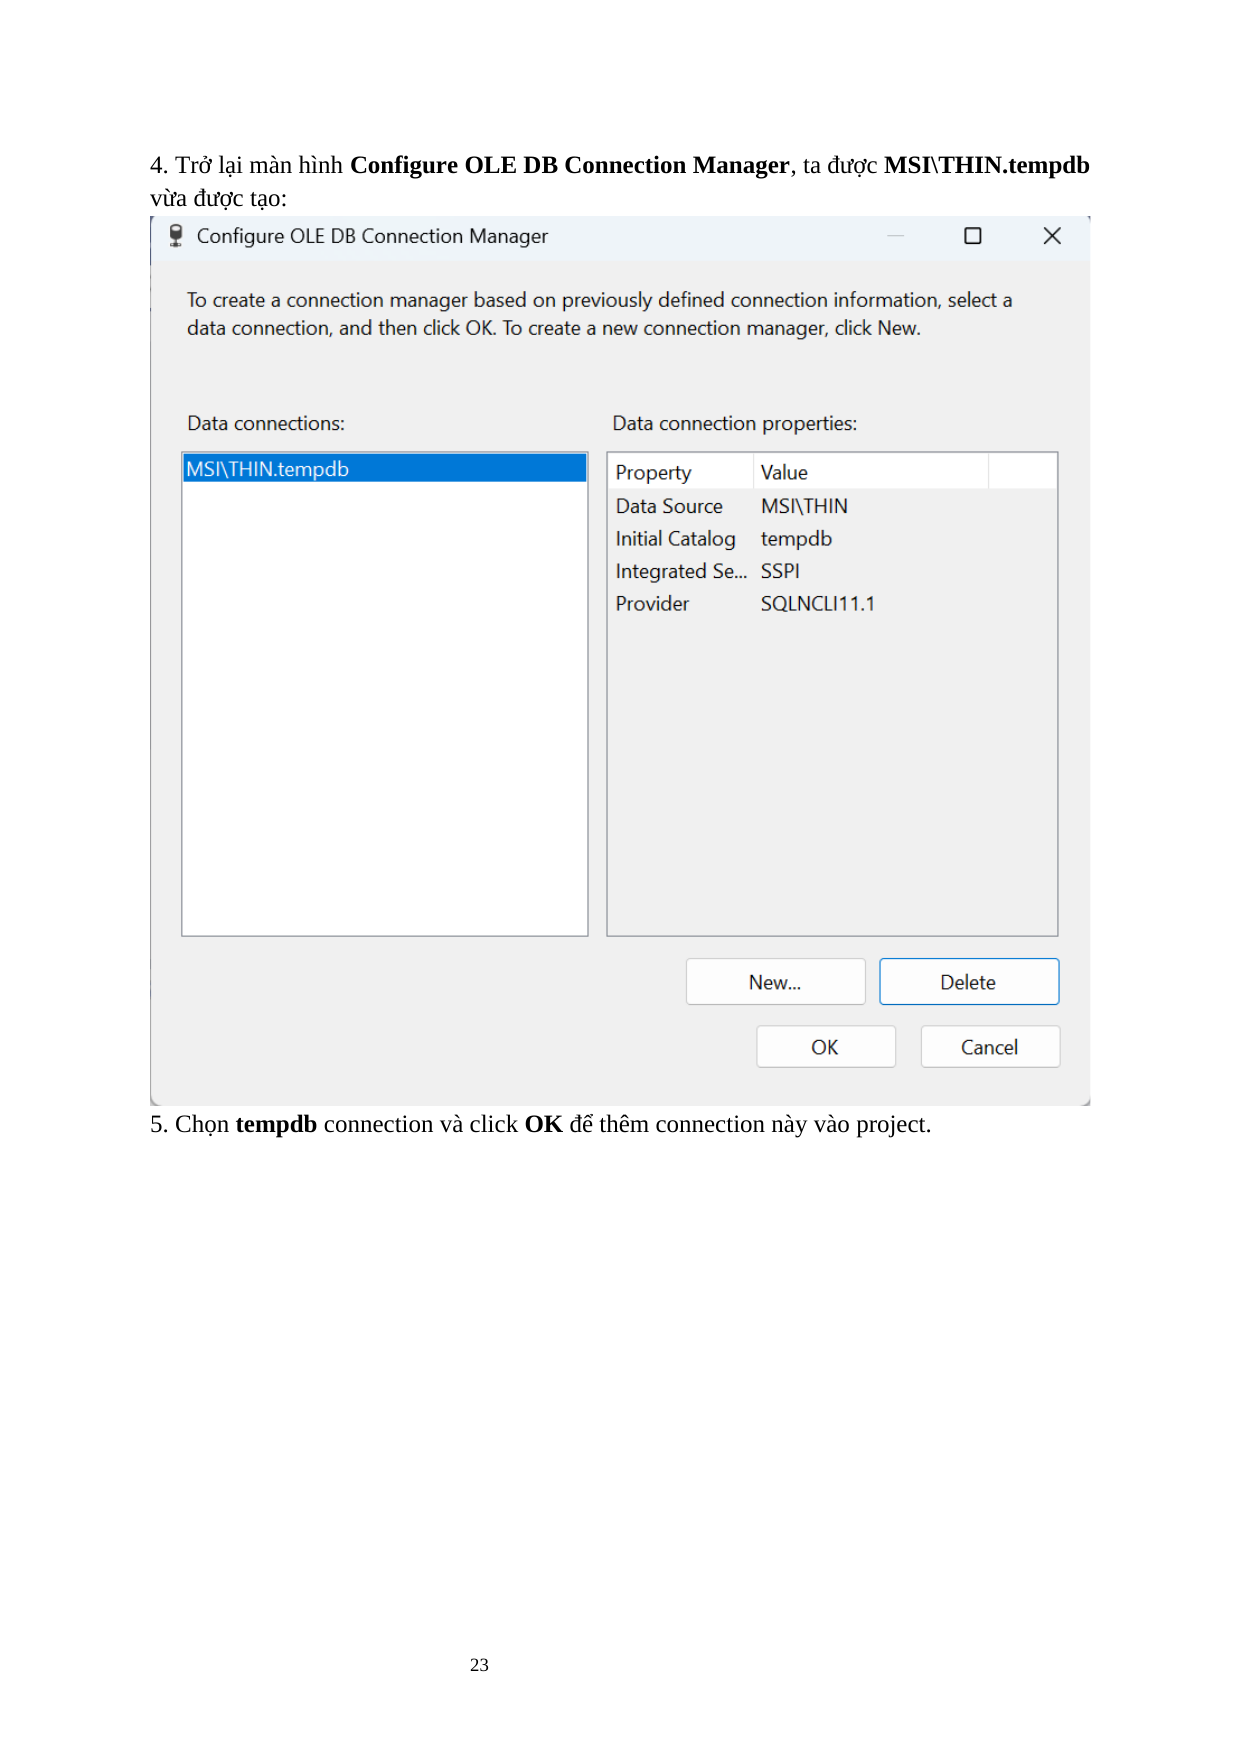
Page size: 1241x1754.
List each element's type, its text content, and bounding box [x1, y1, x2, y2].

picture [150, 216, 1091, 1106]
text 4. Trở lại màn hình Configure OLE DB Connection Manager, ta được MSI\THIN.tempdb vừa được tạo: [150, 150, 1090, 212]
text 5. Chọn tempdb connection và click OK để thêm connection này vào project. [150, 1109, 1090, 1138]
